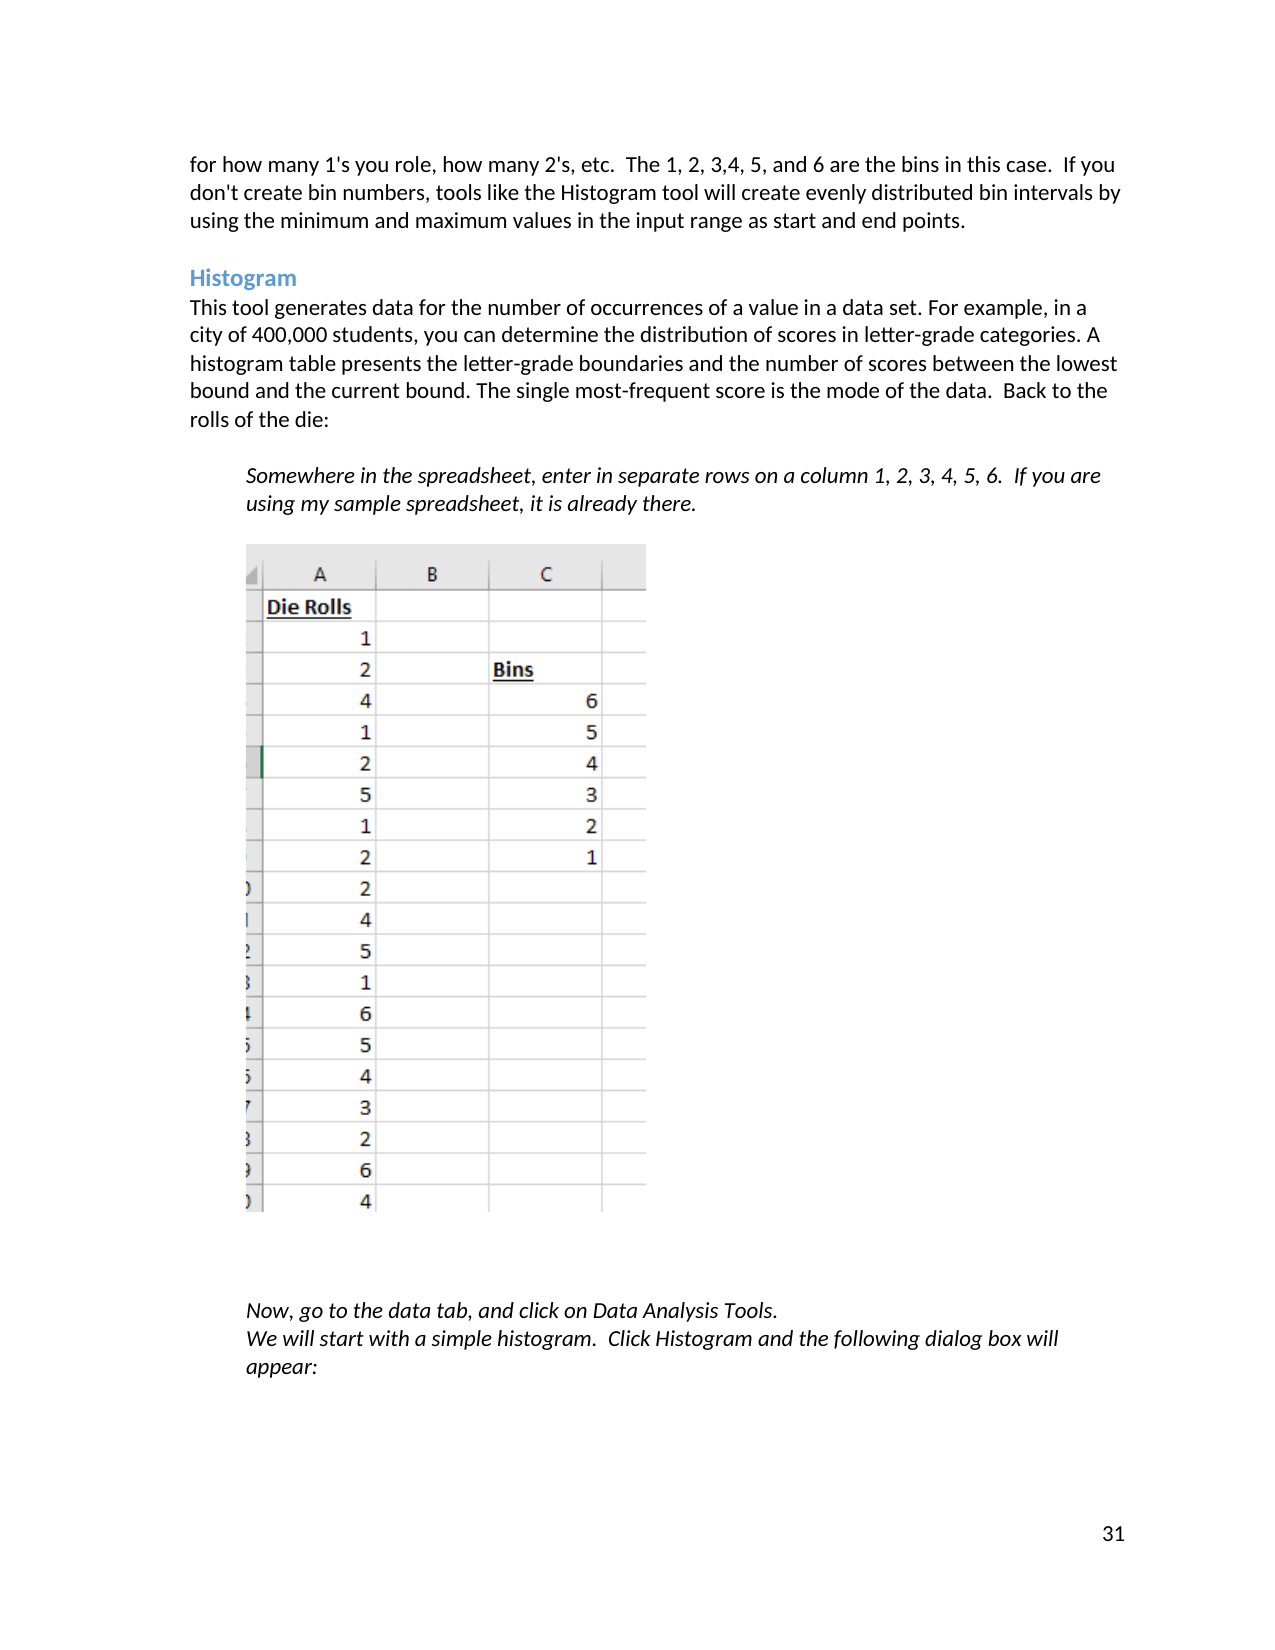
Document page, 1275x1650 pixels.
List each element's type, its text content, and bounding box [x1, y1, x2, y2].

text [189, 150, 1125, 234]
text Histogram [189, 262, 1125, 293]
text Somewhere in the spreadsheet, enter in separate rows on a column 1, 2, 3, 4, 5, 6. If you are using my sample spreadsheet, it is already there. [246, 461, 1125, 517]
text Now, go to the data tab, and click on Data Analysis Tools. [246, 1296, 1125, 1324]
text We will start with a simple histogram. Click Histogram and the following dialog box will appear: [246, 1324, 1125, 1380]
picture [245, 544, 647, 1212]
text This tool generates data for the number of occurrences of a value in a data set. For example, in a city of 400,000 students, you can determine the distribution of scores in letter-grade categories. A histogram table presents the letter-grade boundaries and the number of scores between the lowest bound and the current bound. The single most-frequent score is the mode of the data. Back to the rolls of the die: [189, 293, 1125, 433]
